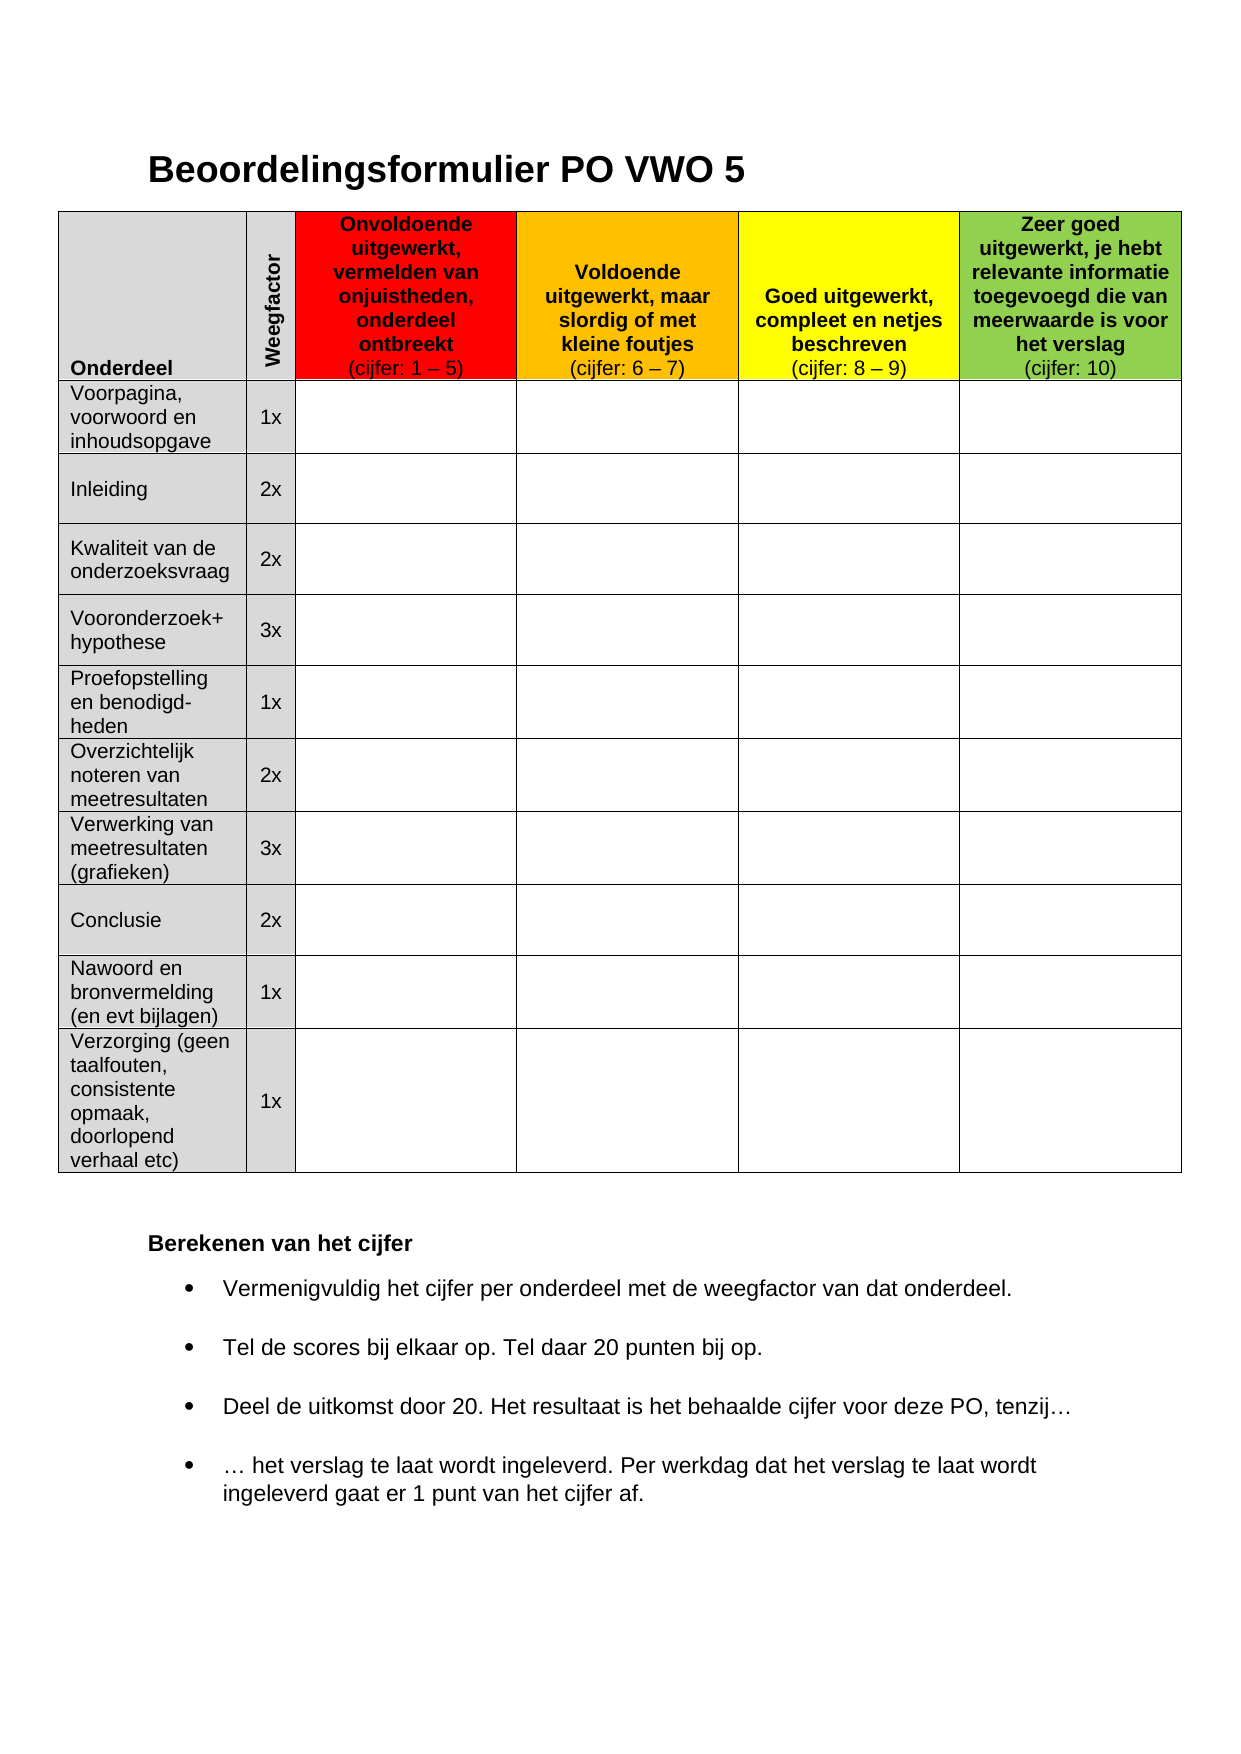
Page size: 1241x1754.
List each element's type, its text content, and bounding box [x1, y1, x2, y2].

table_header Zeer goed uitgewerkt, je hebt relevante informatie toegevoegd die van meerwaarde is voor het verslag (cijfer: 10) [960, 212, 1181, 379]
table_cell [960, 885, 1181, 954]
table_cell Kwaliteit van de onderzoeksvraag [59, 524, 246, 594]
table_cell [517, 885, 738, 954]
table_header Weegfactor [247, 212, 295, 379]
table_cell [517, 1029, 738, 1172]
table_cell [739, 885, 959, 954]
table_cell [960, 812, 1181, 884]
table_cell [960, 524, 1181, 594]
table_cell 2x [247, 524, 295, 594]
table_cell [517, 956, 738, 1027]
table_cell 2x [247, 454, 295, 523]
text Beoordelingsformulier PO VWO 5 [148, 148, 1093, 191]
table_cell 3x [247, 595, 295, 665]
table_cell [296, 595, 516, 665]
table_cell [296, 739, 516, 811]
table_cell 2x [247, 739, 295, 811]
table_cell [739, 524, 959, 594]
list Deel de uitkomst door 20. Het resultaat is het behaalde cijfer voor deze PO, tenzij… [185, 1393, 1093, 1449]
table_cell [517, 595, 738, 665]
table_header Onvoldoende uitgewerkt, vermelden van onjuistheden, onderdeel ontbreekt (cijfer: 1 – 5) [296, 212, 516, 379]
table_cell [296, 524, 516, 594]
table_cell [517, 454, 738, 523]
table_cell [739, 1029, 959, 1172]
table_cell Verwerking van meetresultaten (grafieken) [59, 812, 246, 884]
table_cell [296, 454, 516, 523]
table_cell 1x [247, 956, 295, 1027]
text Berekenen van het cijfer [148, 1173, 1093, 1257]
table_cell [739, 595, 959, 665]
table_cell [739, 812, 959, 884]
table_cell [960, 956, 1181, 1027]
table_cell [517, 812, 738, 884]
table_header Onderdeel [59, 212, 246, 379]
table_cell [739, 956, 959, 1027]
table_cell [296, 885, 516, 954]
table_cell [739, 454, 959, 523]
table_cell [960, 1029, 1181, 1172]
table_cell [296, 812, 516, 884]
table_cell Overzichtelijk noteren van meetresultaten [59, 739, 246, 811]
table_cell [296, 956, 516, 1027]
table_cell 2x [247, 885, 295, 954]
table_cell 1x [247, 381, 295, 452]
table_cell [960, 595, 1181, 665]
table_cell [739, 739, 959, 811]
table_cell [296, 666, 516, 738]
table_cell [960, 454, 1181, 523]
table_cell 1x [247, 1029, 295, 1172]
table_cell [960, 739, 1181, 811]
table_cell [296, 1029, 516, 1172]
table_cell [960, 381, 1181, 452]
list Vermenigvuldig het cijfer per onderdeel met de weegfactor van dat onderdeel. [185, 1275, 1093, 1332]
table_cell [517, 739, 738, 811]
table_cell [517, 381, 738, 452]
table_cell [739, 666, 959, 738]
table_cell Proefopstelling en benodigd-heden [59, 666, 246, 738]
table_cell [296, 381, 516, 452]
table_cell [517, 524, 738, 594]
table_cell Voorpagina, voorwoord en inhoudsopgave [59, 381, 246, 452]
list Tel de scores bij elkaar op. Tel daar 20 punten bij op. [185, 1334, 1093, 1391]
table_cell Verzorging (geen taalfouten, consistente opmaak, doorlopend verhaal etc) [59, 1029, 246, 1172]
table_cell Conclusie [59, 885, 246, 954]
table_cell [739, 381, 959, 452]
list … het verslag te laat wordt ingeleverd. Per werkdag dat het verslag te laat wordt ingeleverd gaat er 1 punt van het cijfer af. [185, 1452, 1093, 1506]
table_cell [517, 666, 738, 738]
table_cell Vooronderzoek+ hypothese [59, 595, 246, 665]
table_header Voldoende uitgewerkt, maar slordig of met kleine foutjes (cijfer: 6 – 7) [517, 212, 738, 379]
table_header Goed uitgewerkt, compleet en netjes beschreven (cijfer: 8 – 9) [739, 212, 959, 379]
table_cell Nawoord en bronvermelding (en evt bijlagen) [59, 956, 246, 1027]
table_cell [960, 666, 1181, 738]
table_cell 3x [247, 812, 295, 884]
table_cell Inleiding [59, 454, 246, 523]
table_cell 1x [247, 666, 295, 738]
